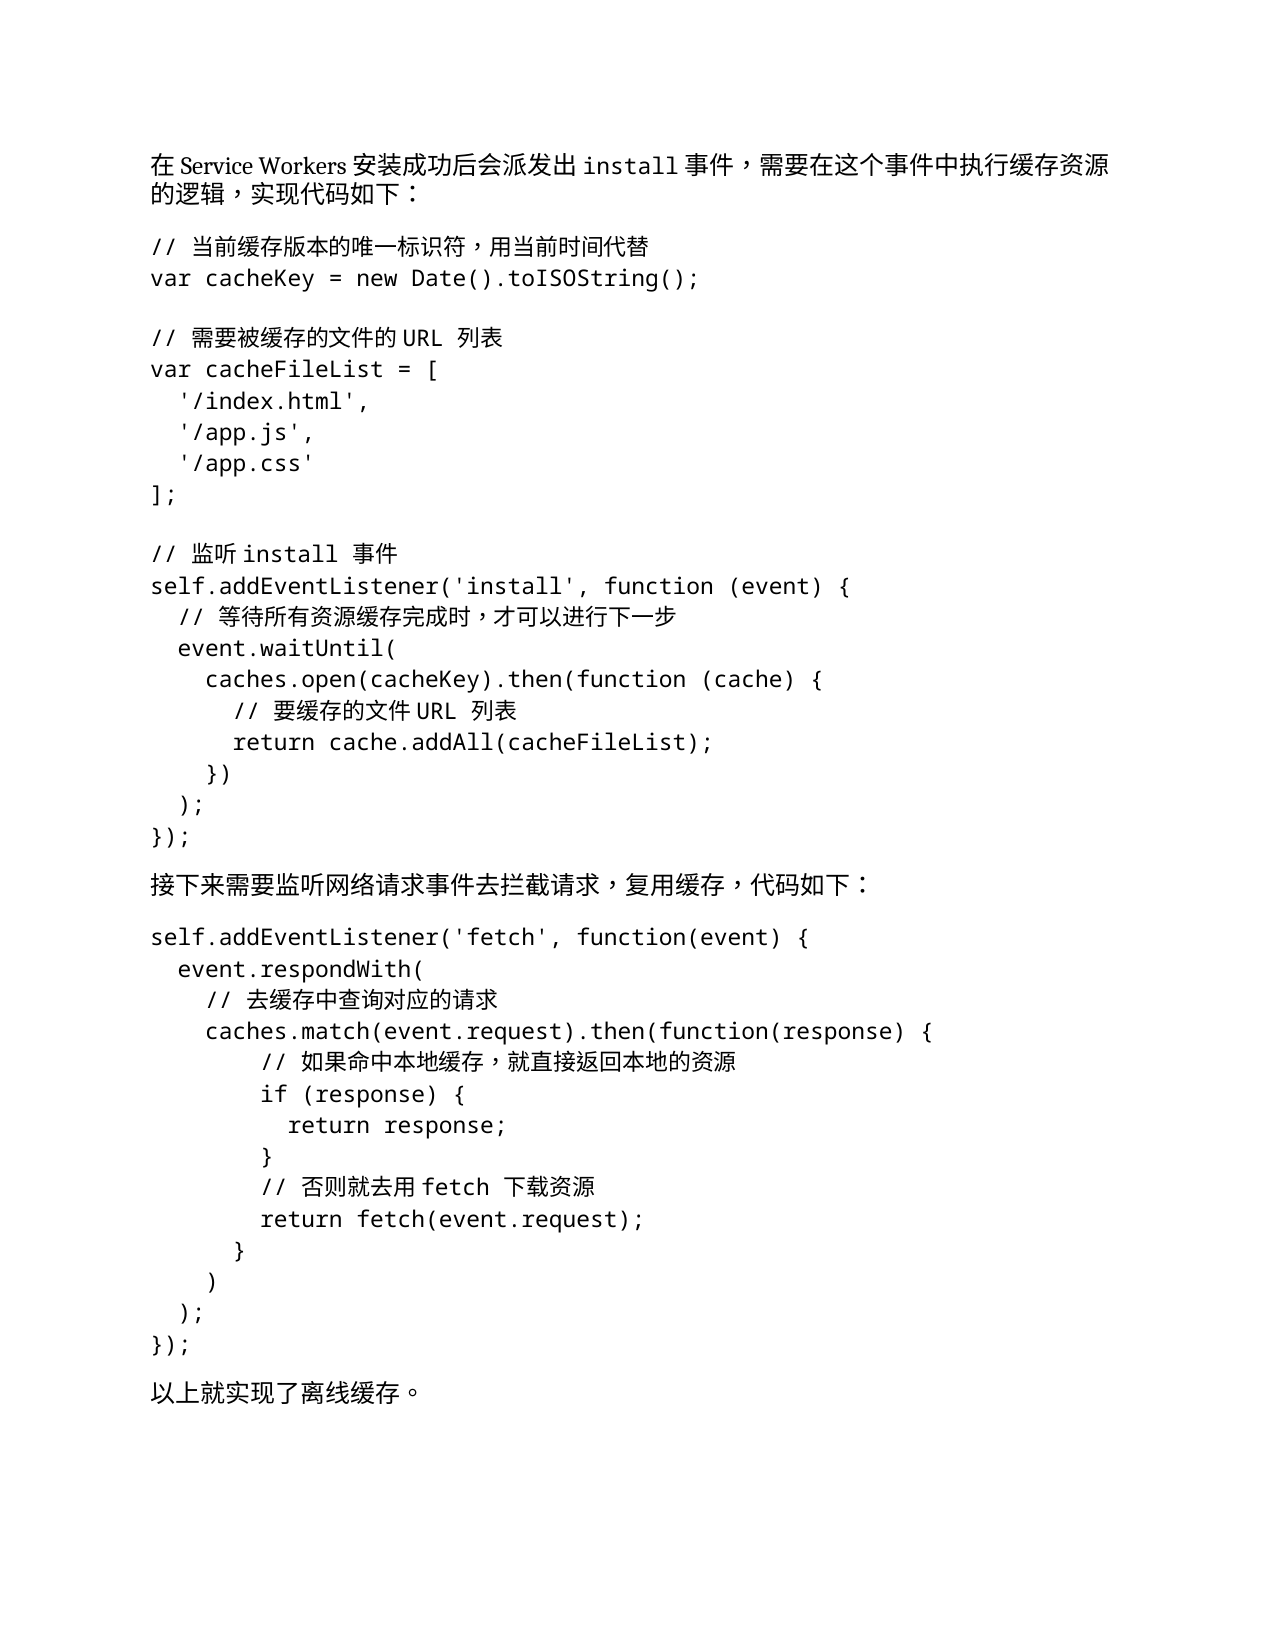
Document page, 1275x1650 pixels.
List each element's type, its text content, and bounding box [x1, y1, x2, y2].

text 接下来需要监听网络请求事件去拦截请求，复用缓存，代码如下： [150, 872, 1125, 900]
text 在 Service Workers 安装成功后会派发出 install 事件，需要在这个事件中执行缓存资源的逻辑，实现代码如下： [150, 150, 1125, 210]
text 以上就实现了离线缓存。 [150, 1379, 1125, 1408]
